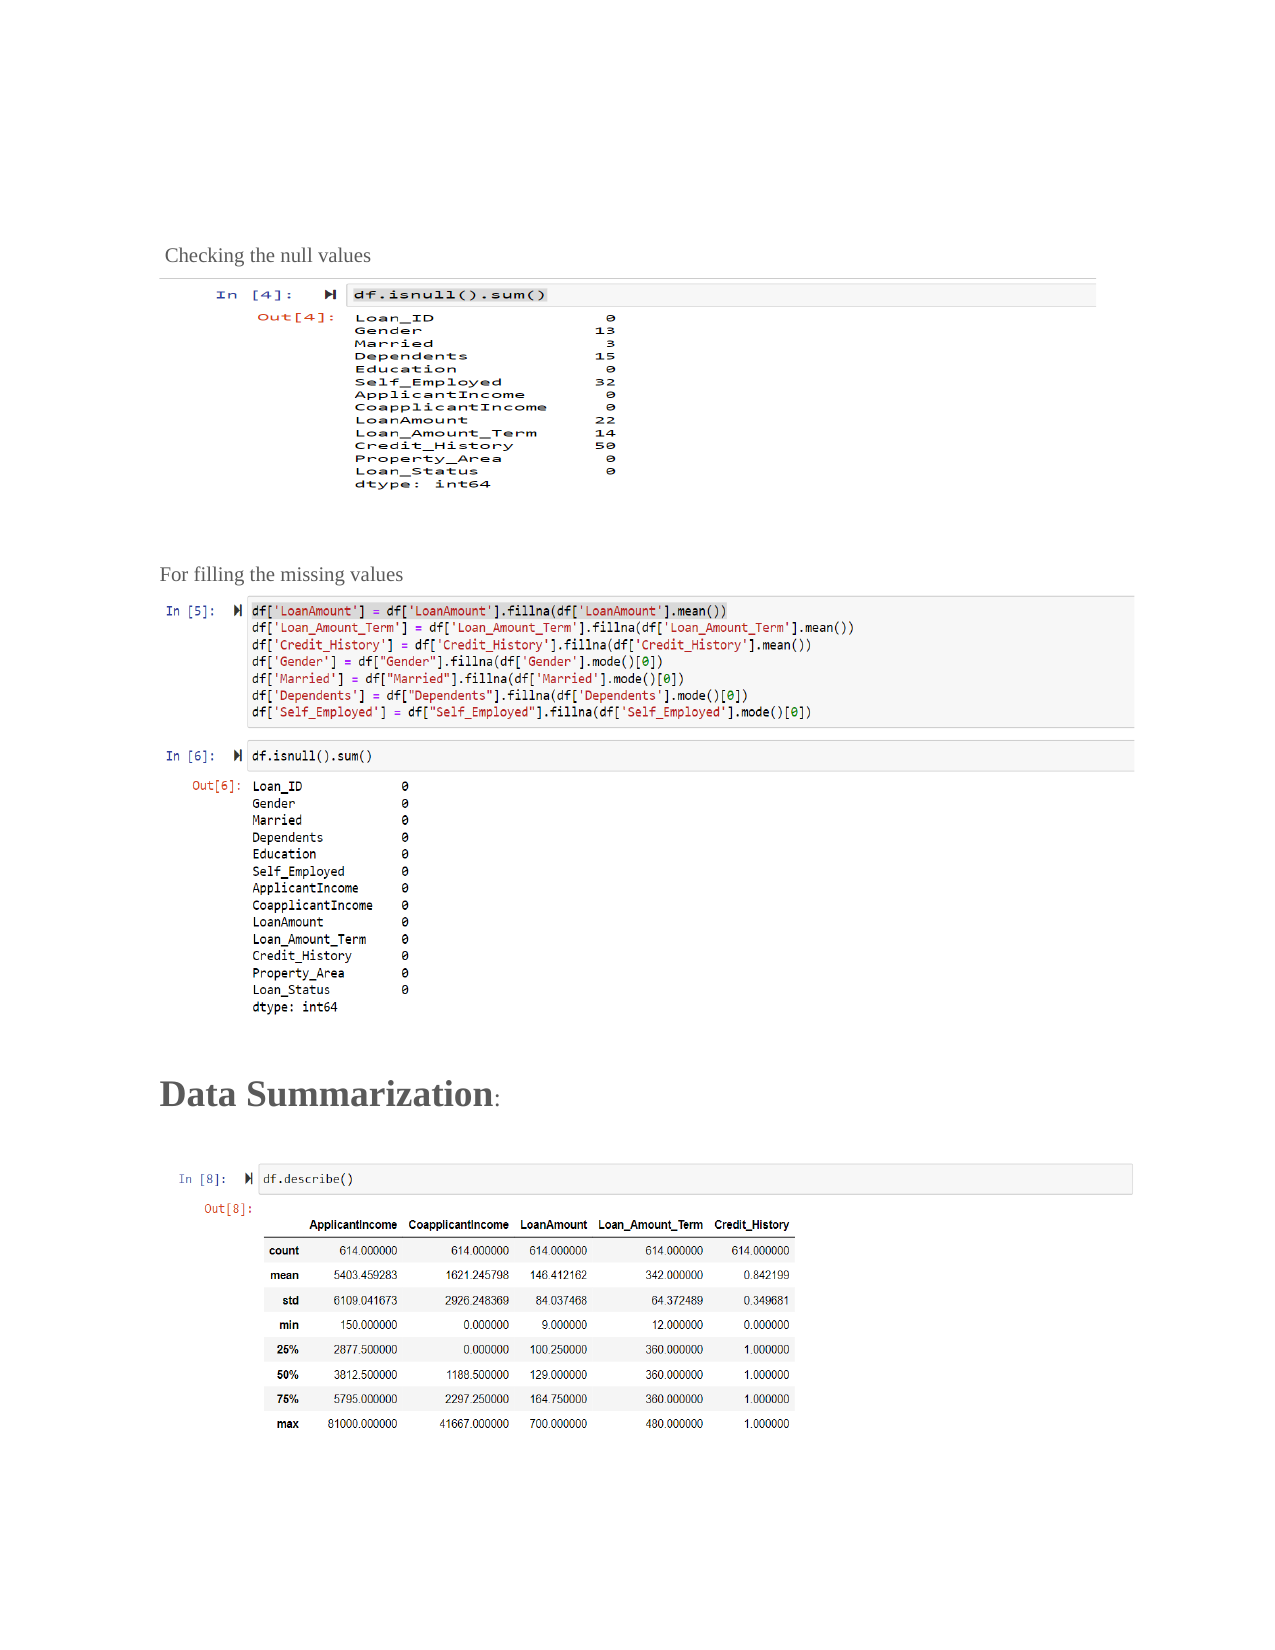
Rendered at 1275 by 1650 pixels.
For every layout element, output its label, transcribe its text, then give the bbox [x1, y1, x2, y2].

picture [159, 1152, 1141, 1441]
text Checking the null values [159, 243, 1125, 267]
picture [159, 274, 1097, 499]
text For filling the missing values [159, 562, 1125, 586]
text Data Summarization: [159, 1071, 1125, 1114]
picture [159, 593, 1135, 1033]
